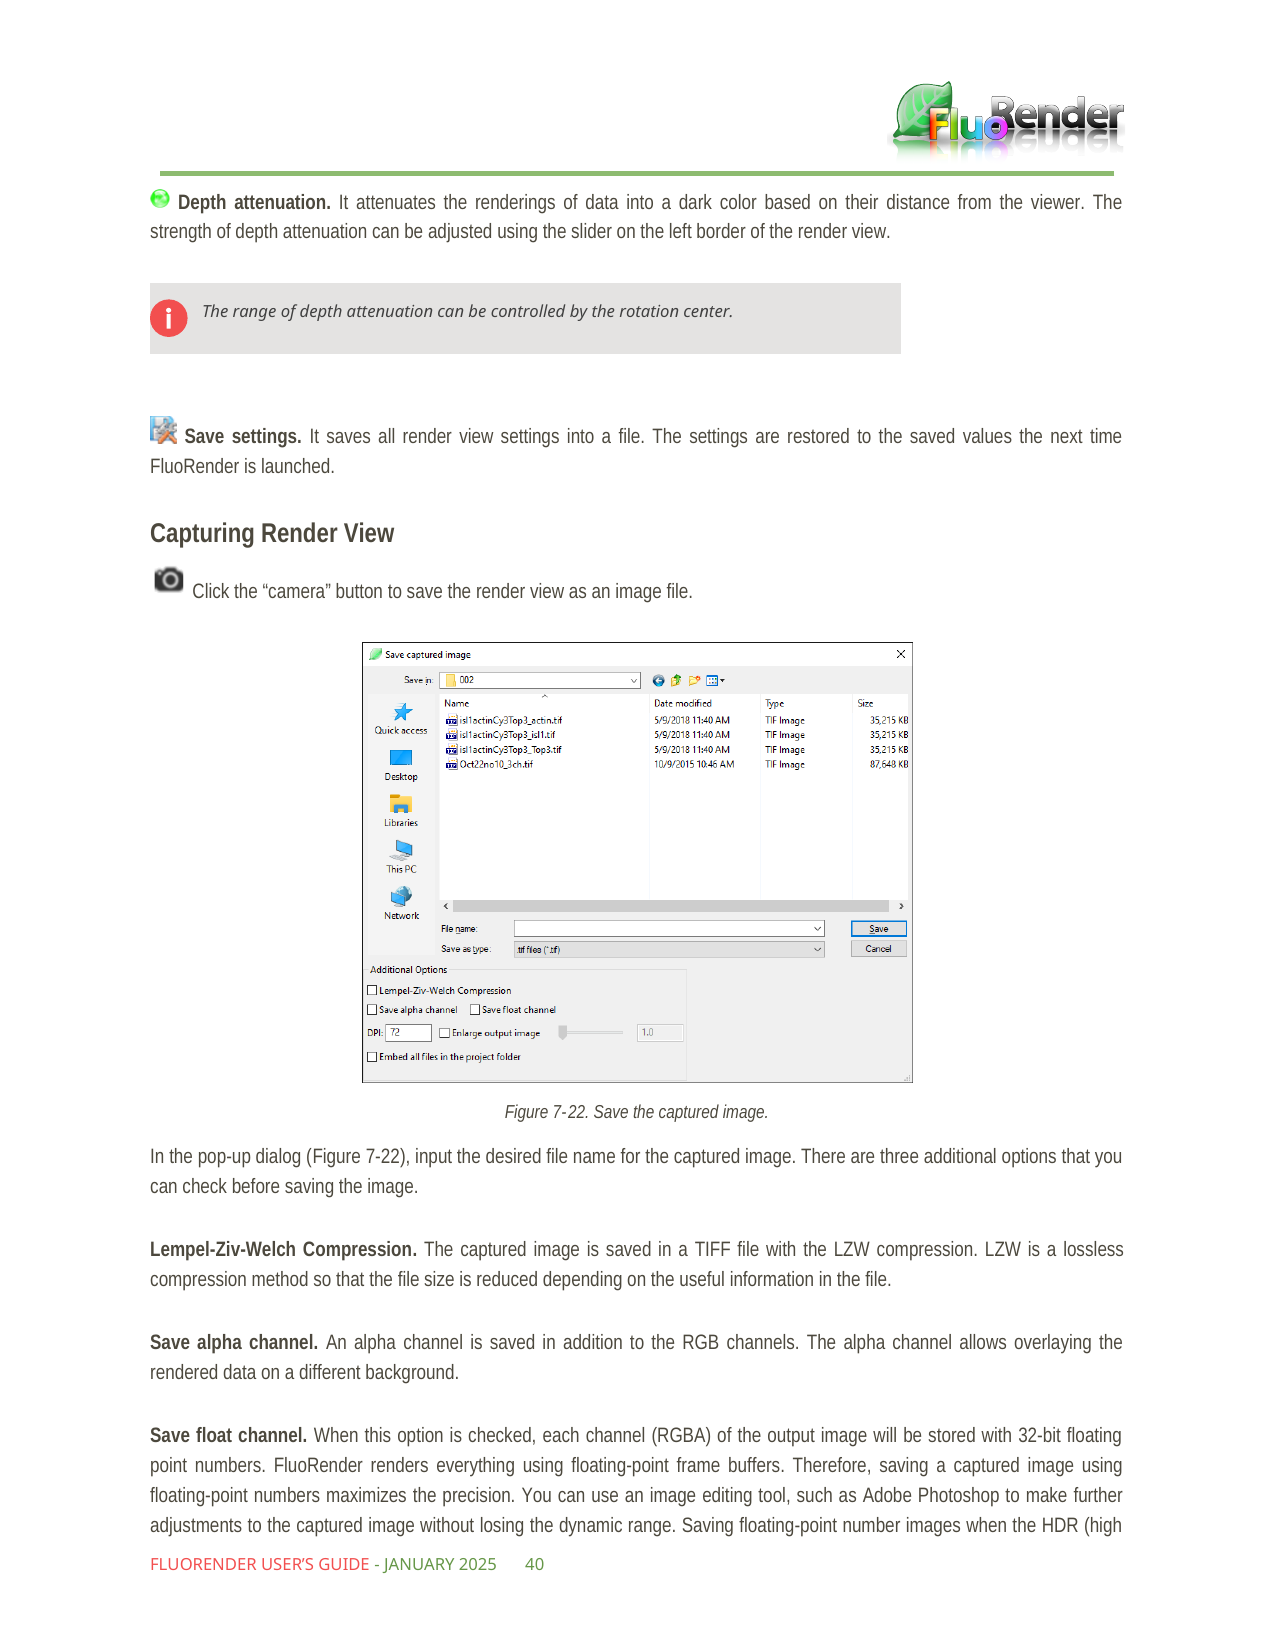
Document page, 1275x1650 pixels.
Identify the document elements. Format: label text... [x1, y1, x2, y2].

text Lempel-Ziv-Welch Compression. The captured image is saved in a TIFF file with the LZW compression. LZW is a lossless compression method so that the file size is reduced depending on the useful information in the file. [150, 1237, 1125, 1291]
text Click the “camera” button to save the render view as an image file. [150, 561, 1125, 603]
picture [150, 416, 177, 444]
table_header [150, 283, 202, 354]
picture [150, 561, 188, 599]
text Save settings. It saves all render view settings into a file. The settings are restored to the saved values the next time FluoRender is launched. [150, 417, 1125, 478]
picture [150, 188, 171, 209]
picture [887, 75, 1125, 165]
text Save alpha channel. An alpha channel is saved in addition to the RGB channels. The alpha channel allows overlaying the rendered data on a different background. [150, 1330, 1125, 1384]
picture [362, 642, 913, 1083]
table_header The range of depth attenuation can be controlled by the rotation center. [202, 283, 901, 354]
subtitle Capturing Render View [150, 517, 1125, 548]
text Depth attenuation. It attenuates the renderings of data into a dark color based on their distance from the viewer. The strength of depth attenuation can be adjusted using the slider on the left border of the render view. [150, 189, 1125, 243]
